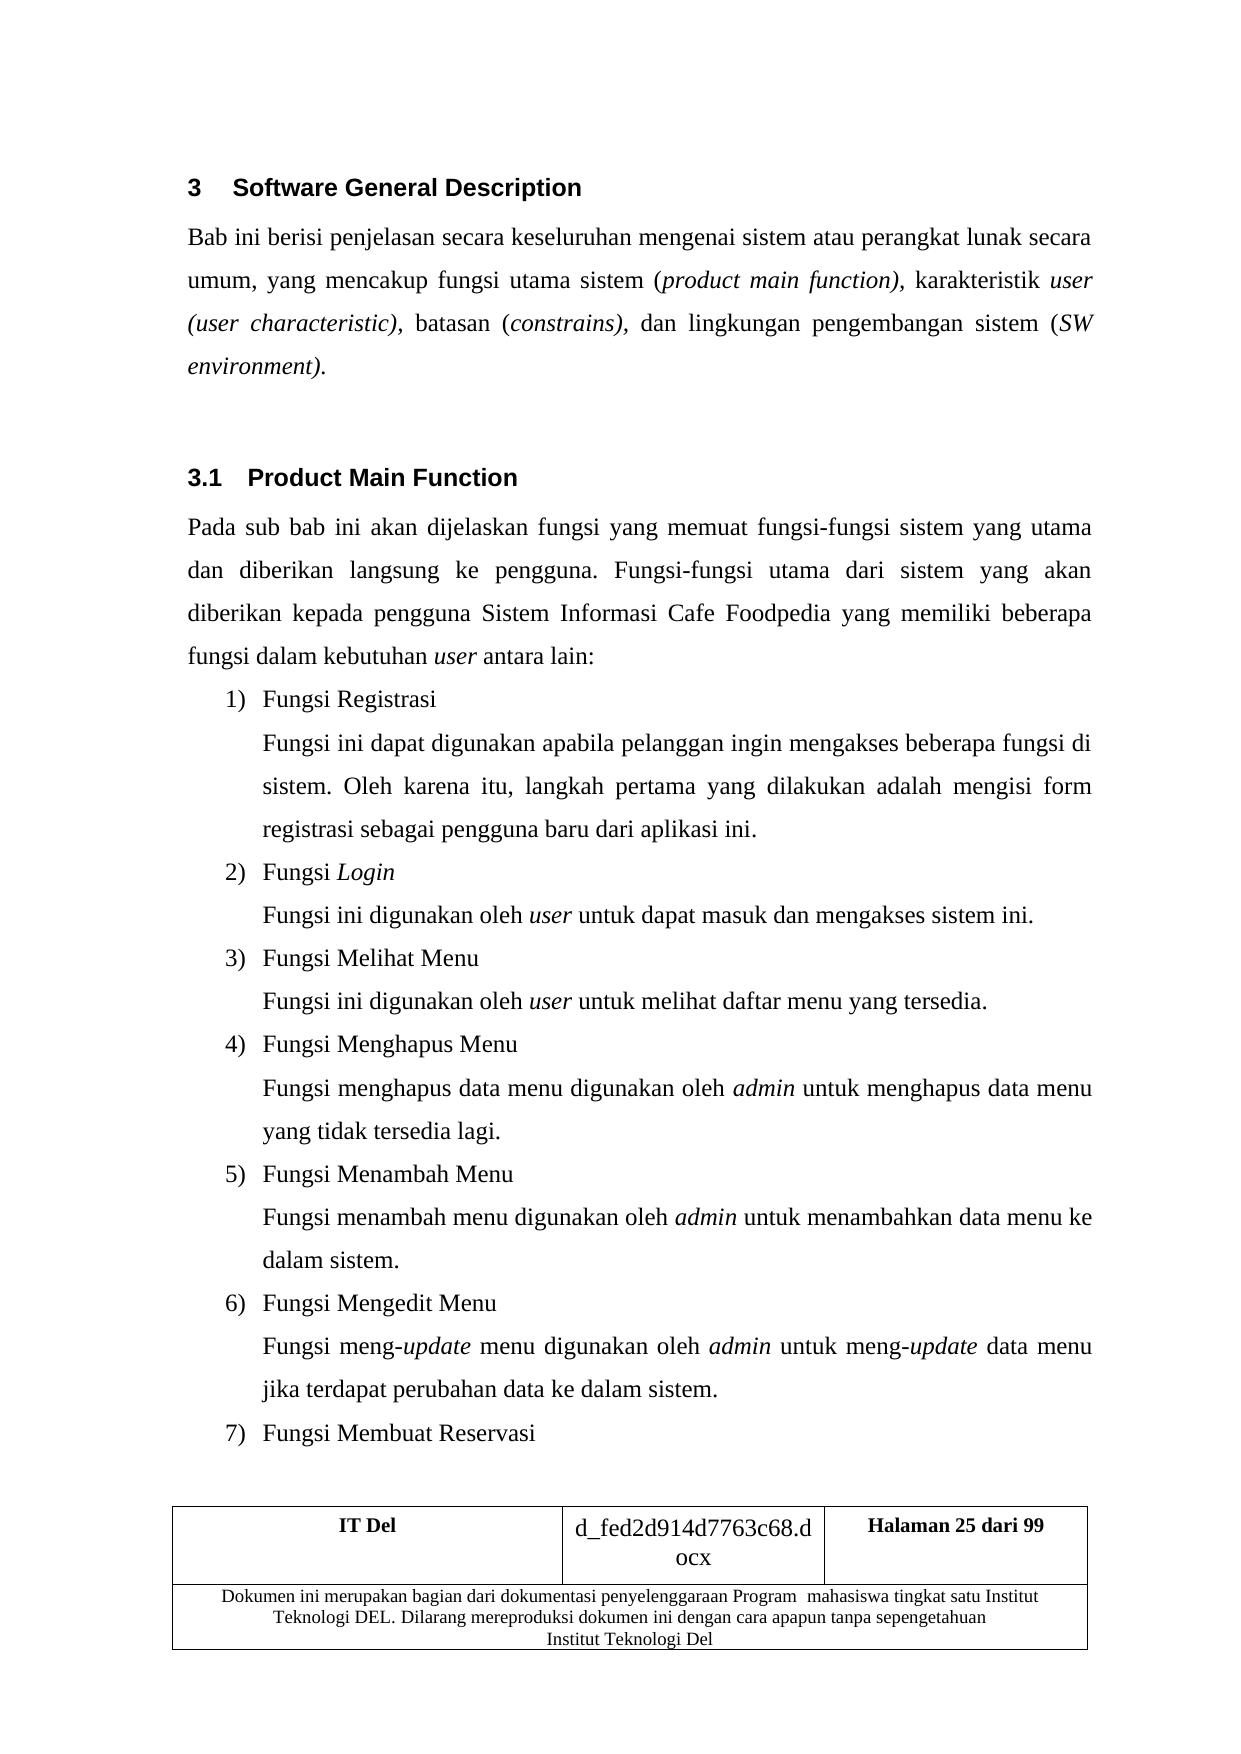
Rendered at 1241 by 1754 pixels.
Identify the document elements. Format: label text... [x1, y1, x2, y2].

text Fungsi ini dapat digunakan apabila pelanggan ingin mengakses beberapa fungsi di sistem. Oleh karena itu, langkah pertama yang dilakukan adalah mengisi form registrasi sebagai pengguna baru dari aplikasi ini. [262, 728, 1092, 843]
list Fungsi Mengedit Menu [225, 1288, 1092, 1317]
list Fungsi Membuat Reservasi [225, 1418, 1092, 1446]
list Fungsi Registrasi [225, 684, 1092, 713]
list Fungsi Melihat Menu [225, 943, 1092, 972]
text Fungsi menghapus data menu digunakan oleh admin untuk menghapus data menu yang tidak tersedia lagi. [262, 1073, 1092, 1144]
text Bab ini berisi penjelasan secara keseluruhan mengenai sistem atau perangkat lunak secara umum, yang mencakup fungsi utama sistem (product main function), karakteristik user (user characteristic), batasan (constrains), dan lingkungan pengembangan sistem (SW environment). [187, 222, 1092, 380]
list Fungsi Menambah Menu [225, 1159, 1092, 1188]
text Pada sub bab ini akan dijelaskan fungsi yang memuat fungsi-fungsi sistem yang utama dan diberikan langsung ke pengguna. Fungsi-fungsi utama dari sistem yang akan diberikan kepada pengguna Sistem Informasi Cafe Foodpedia yang memiliki beberapa fungsi dalam kebutuhan user antara lain: [187, 512, 1092, 670]
text Fungsi ini digunakan oleh user untuk melihat daftar menu yang tersedia. [262, 986, 1092, 1015]
text Fungsi menambah menu digunakan oleh admin untuk menambahkan data menu ke dalam sistem. [262, 1202, 1092, 1274]
text Fungsi ini digunakan oleh user untuk dapat masuk dan mengakses sistem ini. [262, 900, 1092, 929]
subtitle Software General Description [187, 173, 1092, 201]
text Fungsi meng-update menu digunakan oleh admin untuk meng-update data menu jika terdapat perubahan data ke dalam sistem. [262, 1331, 1092, 1403]
list Fungsi Login [225, 857, 1092, 886]
list Fungsi Menghapus Menu [225, 1029, 1092, 1058]
subtitle Product Main Function [187, 463, 1092, 491]
